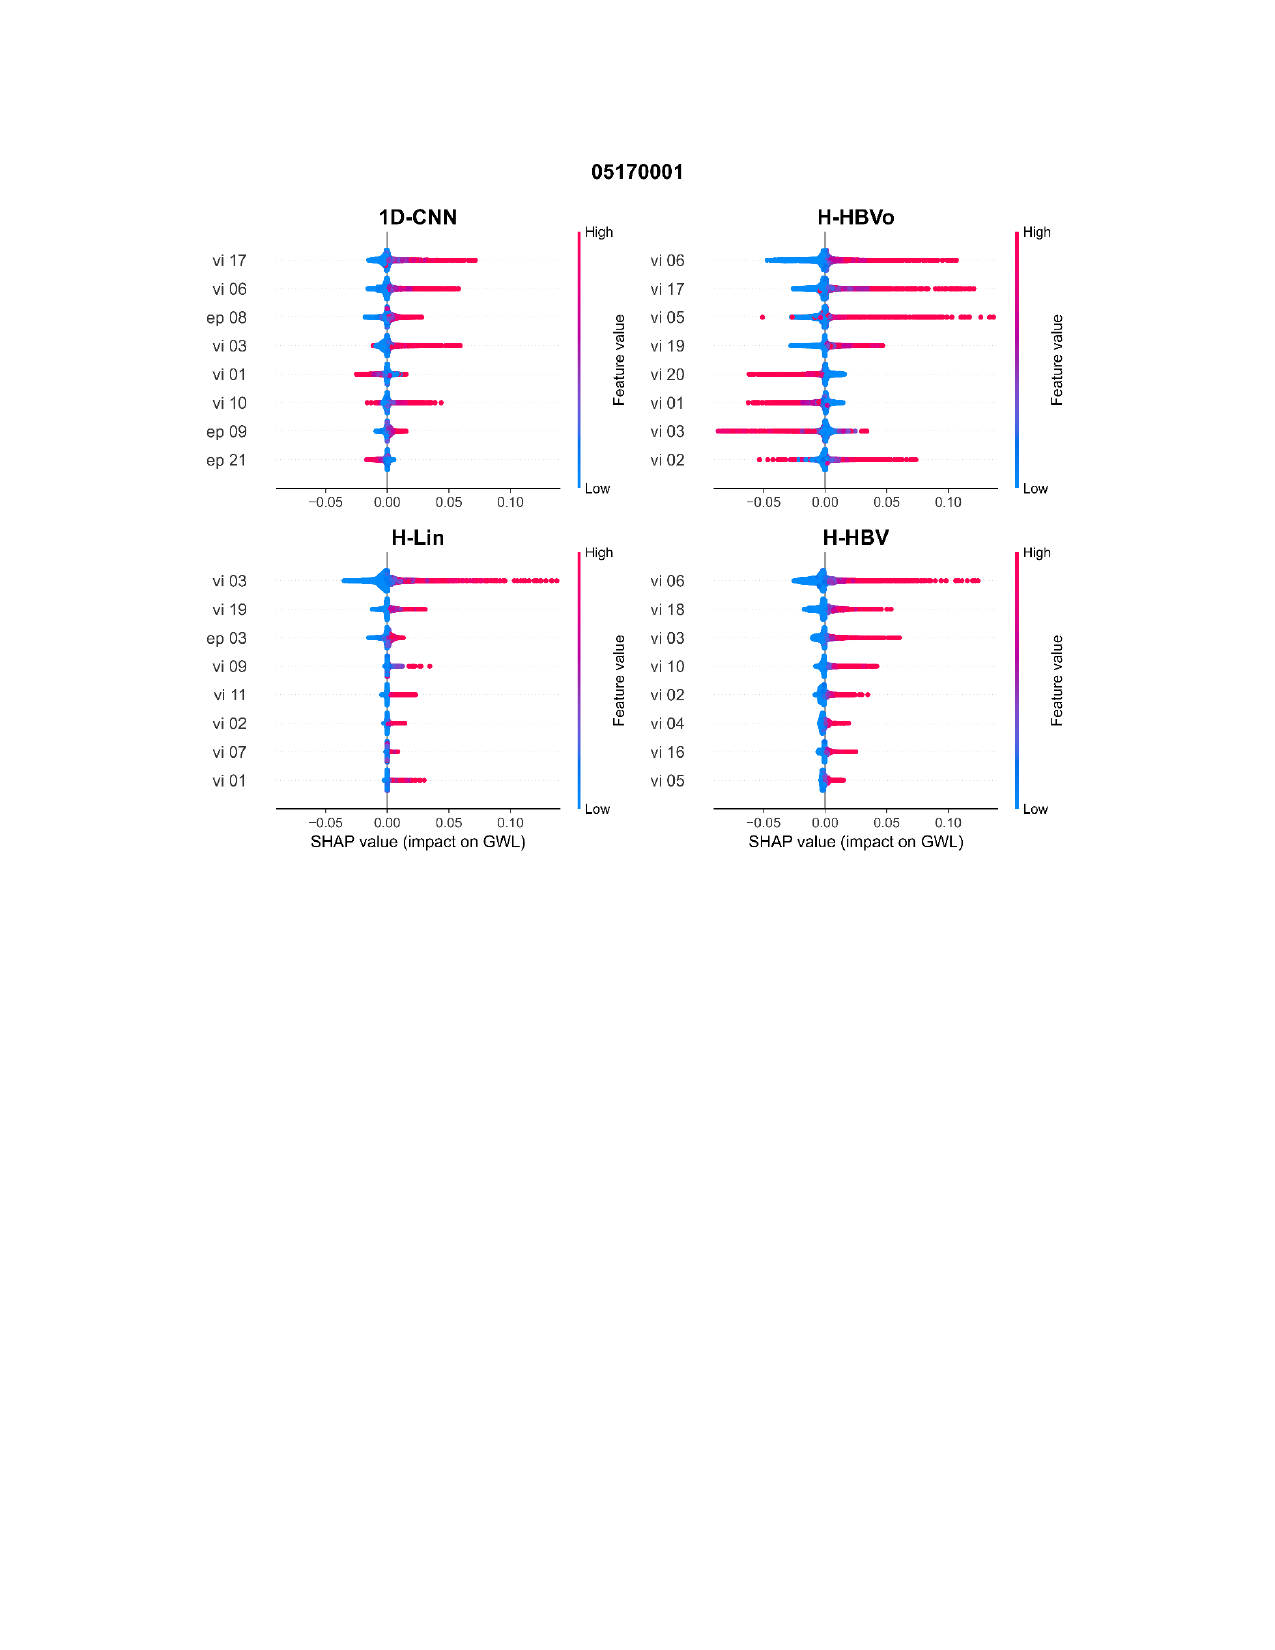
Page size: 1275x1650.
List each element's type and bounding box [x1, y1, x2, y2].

picture [187, 150, 1088, 870]
